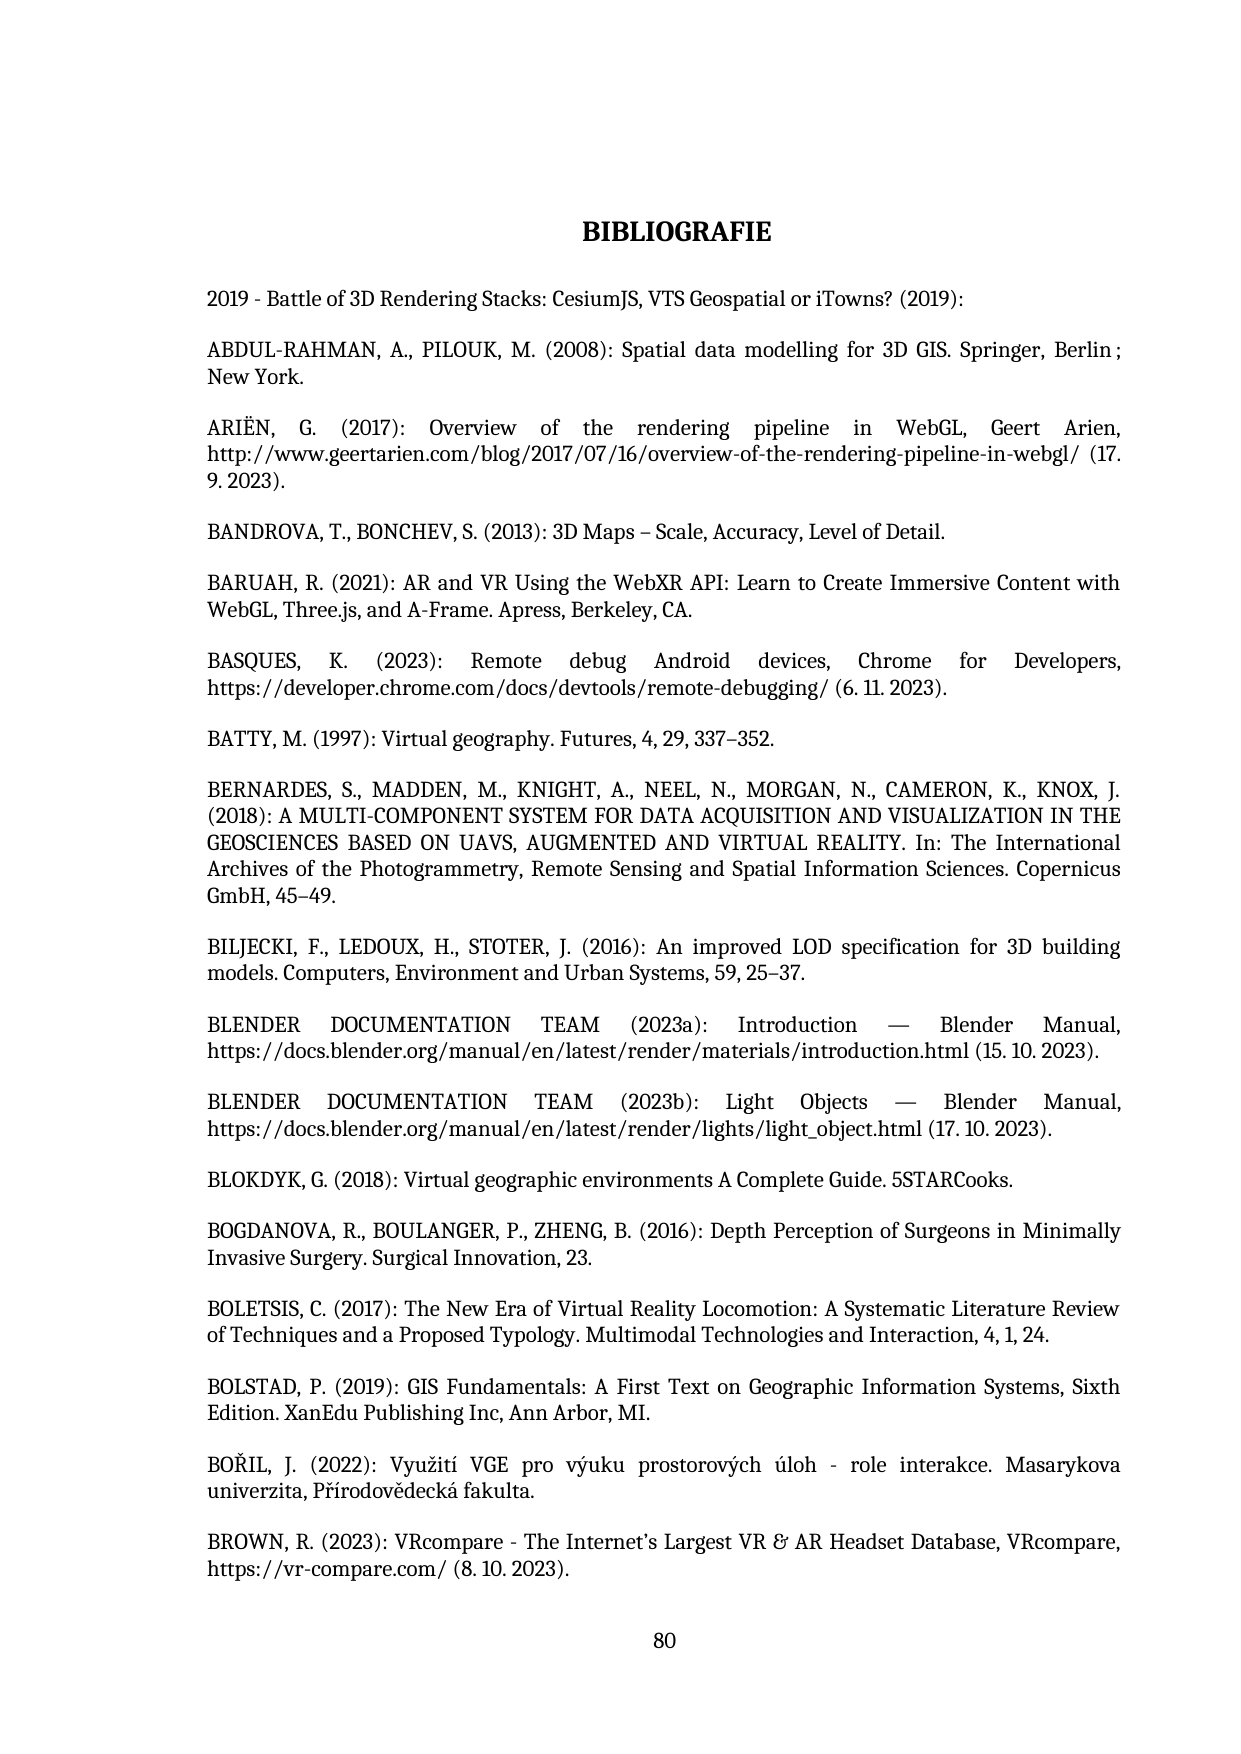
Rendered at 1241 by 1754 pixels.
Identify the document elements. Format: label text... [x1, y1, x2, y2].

text BOLETSIS, C. (2017): The New Era of Virtual Reality Locomotion: A Systematic Literature Review of Techniques and a Proposed Typology. Multimodal Technologies and Interaction, 4, 1, 24. [207, 1296, 1122, 1349]
text BIBLIOGRAFIE [507, 215, 1122, 248]
text BLENDER DOCUMENTATION TEAM (2023b): Light Objects — Blender Manual, https://docs.blender.org/manual/en/latest/render/lights/light_object.html (17. 10. 2023). [207, 1089, 1122, 1142]
text BILJECKI, F., LEDOUX, H., STOTER, J. (2016): An improved LOD specification for 3D building models. Computers, Environment and Urban Systems, 59, 25–37. [207, 934, 1122, 986]
text BASQUES, K. (2023): Remote debug Android devices, Chrome for Developers, https://developer.chrome.com/docs/devtools/remote-debugging/ (6. 11. 2023). [207, 648, 1122, 701]
text BLENDER DOCUMENTATION TEAM (2023a): Introduction — Blender Manual, https://docs.blender.org/manual/en/latest/render/materials/introduction.html (15. 10. 2023). [207, 1011, 1122, 1064]
text BLOKDYK, G. (2018): Virtual geographic environments A Complete Guide. 5STARCooks. [207, 1167, 1122, 1193]
text BARUAH, R. (2021): AR and VR Using the WebXR API: Learn to Create Immersive Content with WebGL, Three.js, and A-Frame. Apress, Berkeley, CA. [207, 570, 1122, 623]
text ARIËN, G. (2017): Overview of the rendering pipeline in WebGL, Geert Arien, http://www.geertarien.com/blog/2017/07/16/overview-of-the-rendering-pipeline-in-webgl/ (17. 9. 2023). [207, 415, 1122, 494]
text BOŘIL, J. (2022): Využití VGE pro výuku prostorových úloh - role interakce. Masarykova univerzita, Přírodovědecká fakulta. [207, 1451, 1122, 1504]
text ABDUL-RAHMAN, A., PILOUK, M. (2008): Spatial data modelling for 3D GIS. Springer, Berlin ; New York. [207, 337, 1122, 390]
text BOLSTAD, P. (2019): GIS Fundamentals: A First Text on Geographic Information Systems, Sixth Edition. XanEdu Publishing Inc, Ann Arbor, MI. [207, 1374, 1122, 1426]
text BROWN, R. (2023): VRcompare - The Internet’s Largest VR & AR Headset Database, VRcompare, https://vr-compare.com/ (8. 10. 2023). [207, 1529, 1122, 1582]
text BERNARDES, S., MADDEN, M., KNIGHT, A., NEEL, N., MORGAN, N., CAMERON, K., KNOX, J. (2018): A MULTI-COMPONENT SYSTEM FOR DATA ACQUISITION AND VISUALIZATION IN THE GEOSCIENCES BASED ON UAVS, AUGMENTED AND VIRTUAL REALITY. In: The International Archives of the Photogrammetry, Remote Sensing and Spatial Information Sciences. Copernicus GmbH, 45–49. [207, 777, 1122, 909]
text BANDROVA, T., BONCHEV, S. (2013): 3D Maps – Scale, Accuracy, Level of Detail. [207, 519, 1122, 545]
text BOGDANOVA, R., BOULANGER, P., ZHENG, B. (2016): Depth Perception of Surgeons in Minimally Invasive Surgery. Surgical Innovation, 23. [207, 1218, 1122, 1271]
text BATTY, M. (1997): Virtual geography. Futures, 4, 29, 337–352. [207, 726, 1122, 752]
text 2019 - Battle of 3D Rendering Stacks: CesiumJS, VTS Geospatial or iTowns? (2019): [207, 286, 1122, 312]
